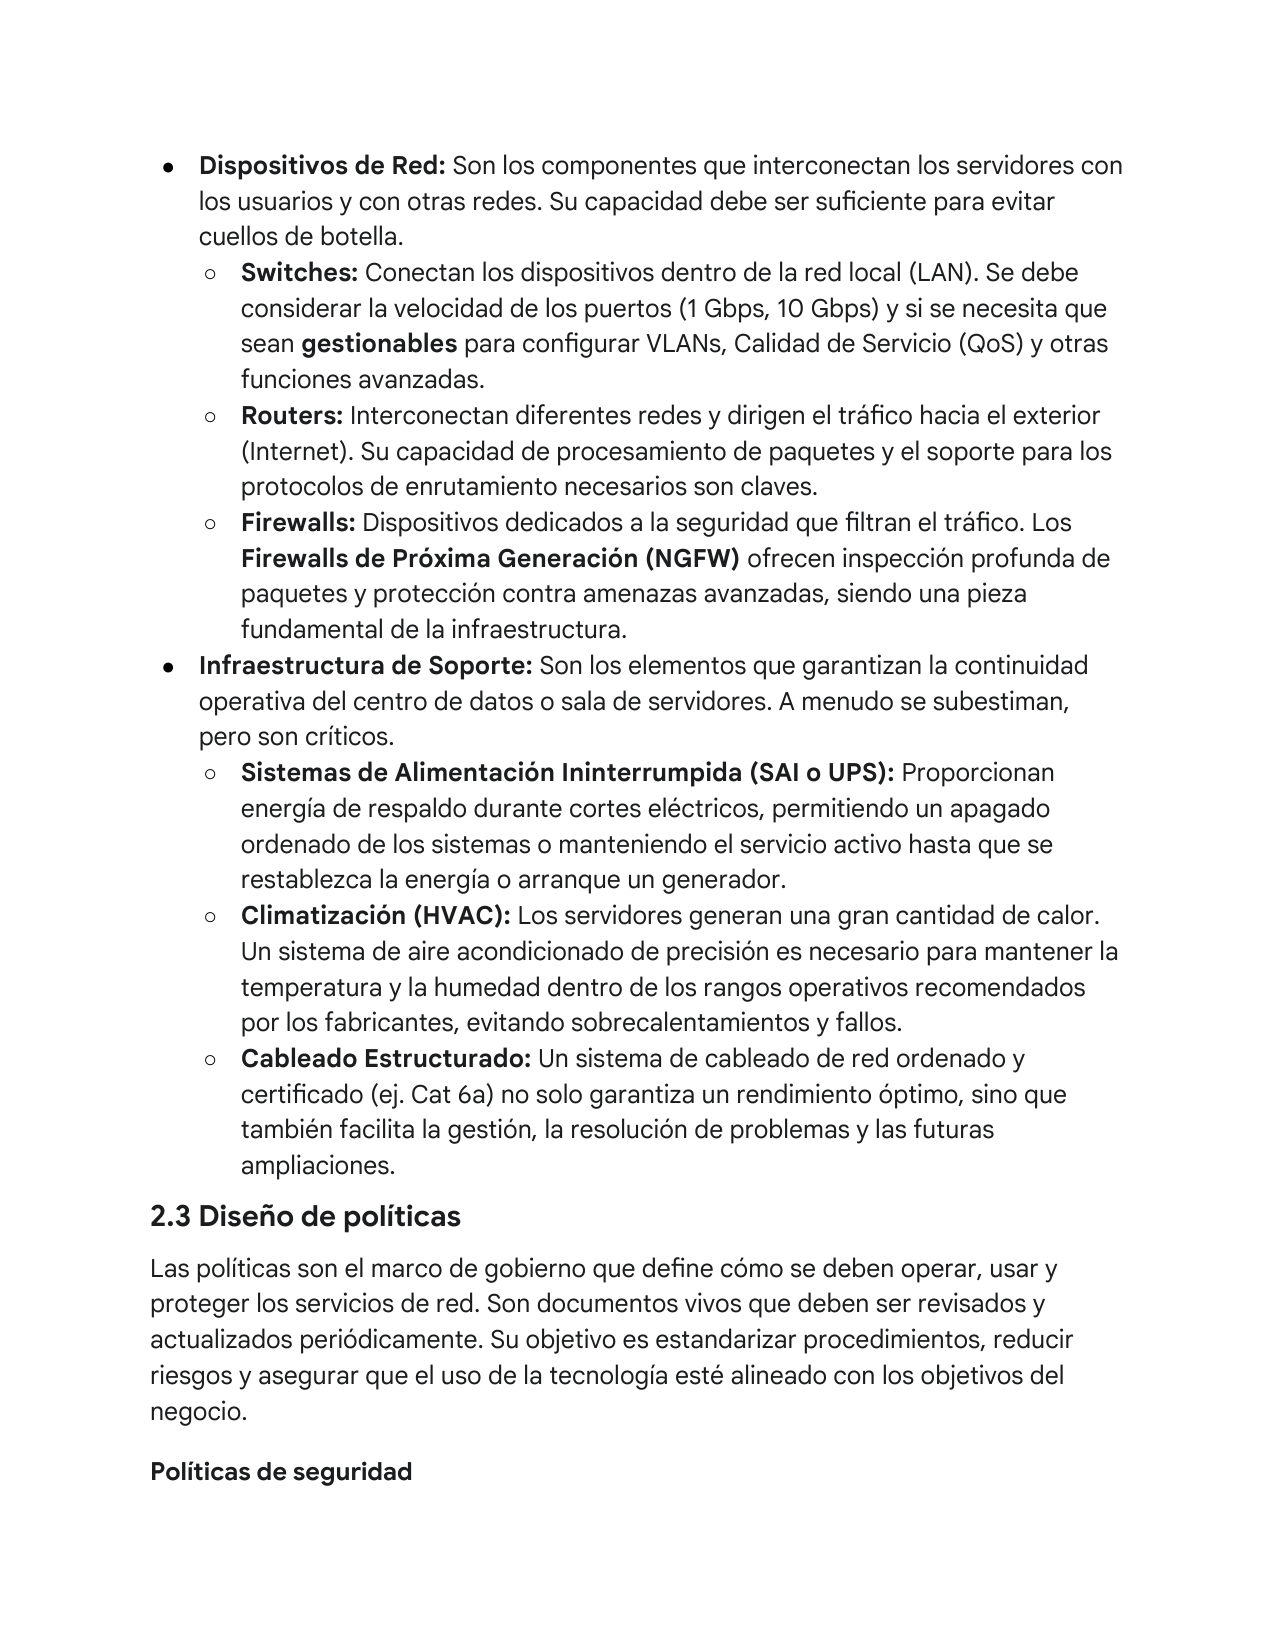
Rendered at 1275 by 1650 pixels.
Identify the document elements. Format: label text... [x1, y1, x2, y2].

list Infraestructura de Soporte: Son los elementos que garantizan la continuidad operativa del centro de datos o sala de servidores. A menudo se subestiman, pero son críticos. [161, 650, 1125, 753]
list Cableado Estructurado: Un sistema de cableado de red ordenado y certificado (ej. Cat 6a) no solo garantiza un rendimiento óptimo, sino que también facilita la gestión, la resolución de problemas y las futuras ampliaciones. [203, 1043, 1125, 1182]
list Routers: Interconectan diferentes redes y dirigen el tráfico hacia el exterior (Internet). Su capacidad de procesamiento de paquetes y el soporte para los protocolos de enrutamiento necesarios son claves. [203, 400, 1125, 503]
subtitle 2.3 Diseño de políticas [150, 1199, 1125, 1235]
text Las políticas son el marco de gobierno que define cómo se deben operar, usar y proteger los servicios de red. Son documentos vivos que deben ser revisados y actualizados periódicamente. Su objetivo es estandarizar procedimientos, reducir riesgos y asegurar que el uso de la tecnología esté alineado con los objetivos del negocio. [150, 1253, 1125, 1427]
list Dispositivos de Red: Son los componentes que interconectan los servidores con los usuarios y con otras redes. Su capacidad debe ser suficiente para evitar cuellos de botella. [161, 150, 1125, 253]
list Switches: Conectan los dispositivos dentro de la red local (LAN). Se debe considerar la velocidad de los puertos (1 Gbps, 10 Gbps) y si se necesita que sean gestionables para configurar VLANs, Calidad de Servicio (QoS) y otras funciones avanzadas. [203, 257, 1125, 396]
list Climatización (HVAC): Los servidores generan una gran cantidad de calor. Un sistema de aire acondicionado de precisión es necesario para mantener la temperatura y la humedad dentro de los rangos operativos recomendados por los fabricantes, evitando sobrecalentamientos y fallos. [203, 900, 1125, 1039]
list Firewalls: Dispositivos dedicados a la seguridad que filtran el tráfico. Los Firewalls de Próxima Generación (NGFW) ofrecen inspección profunda de paquetes y protección contra amenazas avanzadas, siendo una pieza fundamental de la infraestructura. [203, 507, 1125, 646]
subtitle Políticas de seguridad [150, 1456, 1125, 1488]
list Sistemas de Alimentación Ininterrumpida (SAI o UPS): Proporcionan energía de respaldo durante cortes eléctricos, permitiendo un apagado ordenado de los sistemas o manteniendo el servicio activo hasta que se restablezca la energía o arranque un generador. [203, 757, 1125, 896]
